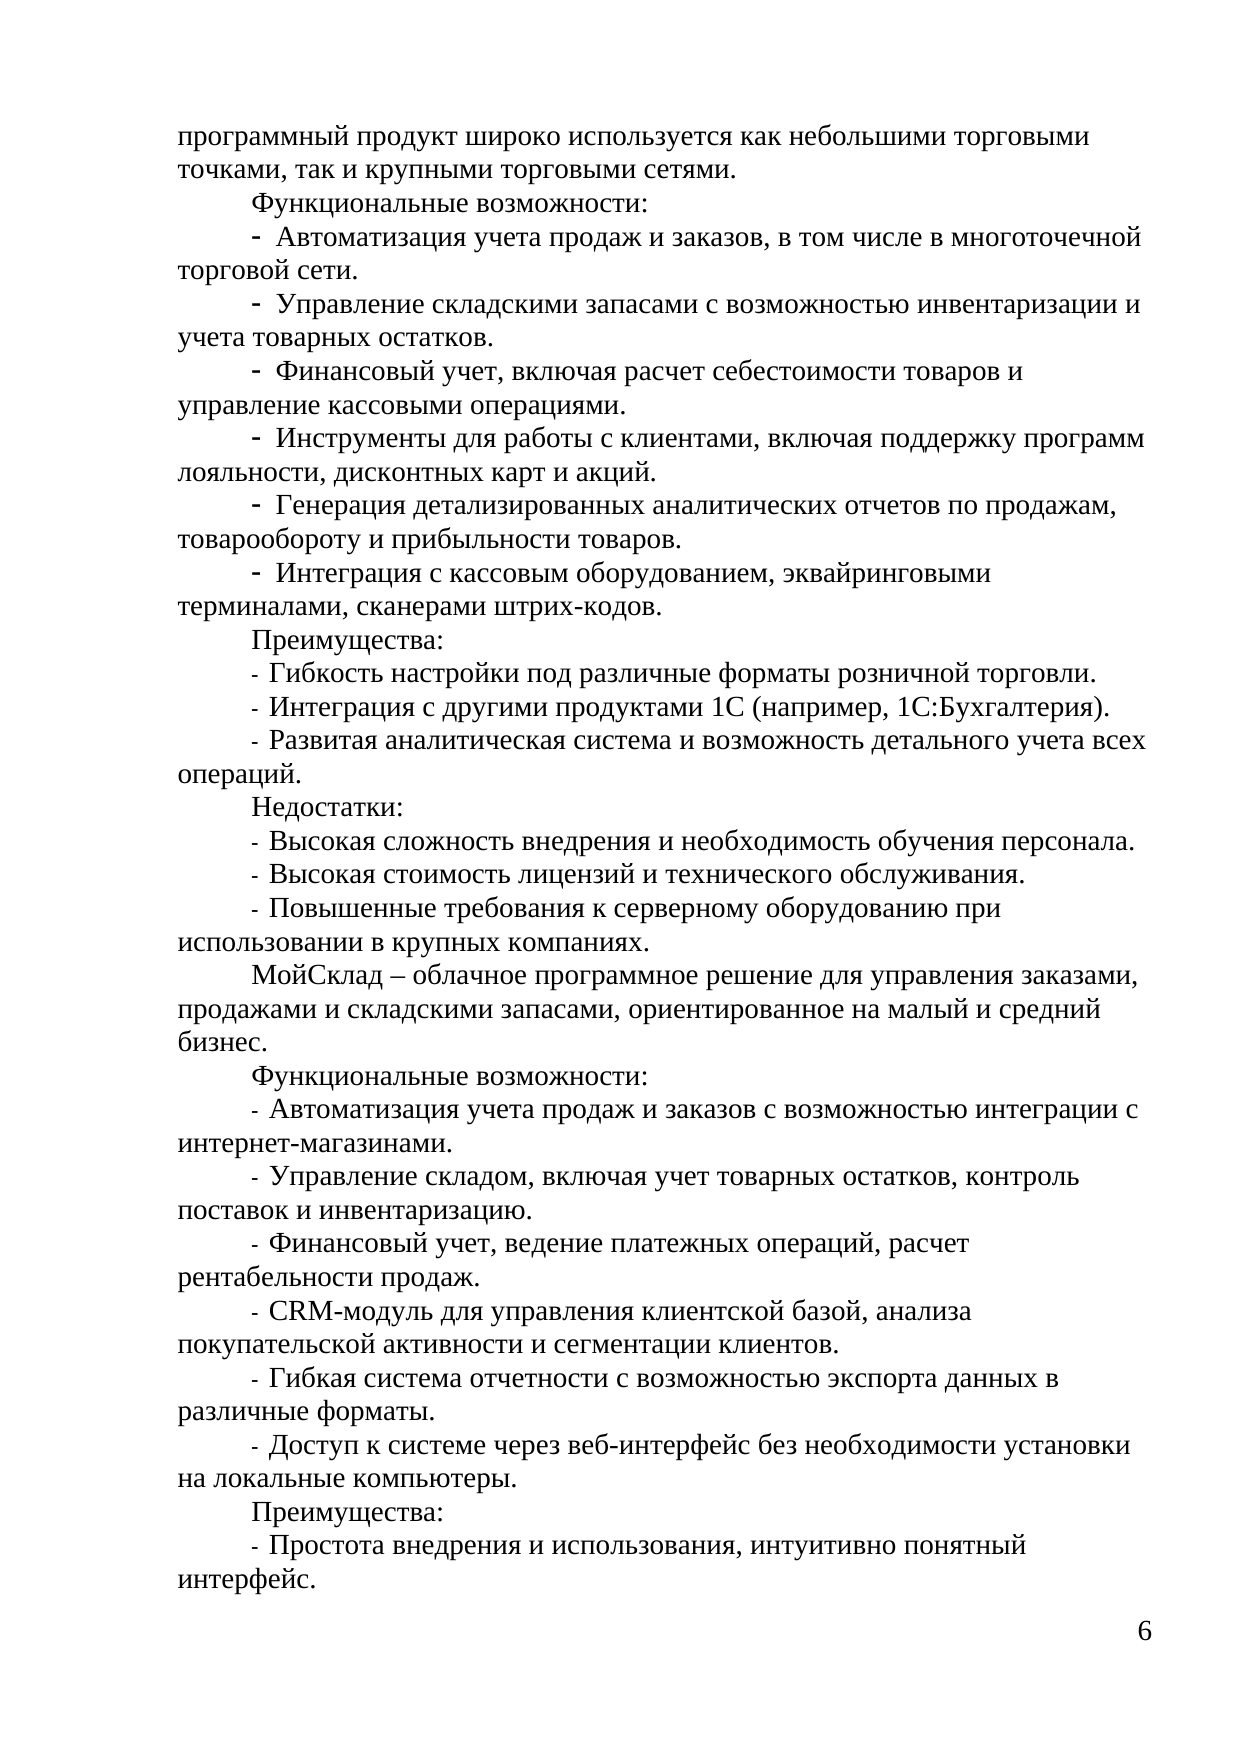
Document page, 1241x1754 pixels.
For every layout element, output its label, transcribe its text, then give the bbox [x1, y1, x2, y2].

list Доступ к системе через веб-интерфейс без необходимости установки на локальные компьютеры. [177, 1427, 1152, 1494]
list Развитая аналитическая система и возможность детального учета всех операций. [177, 722, 1152, 789]
text Недостатки: [177, 789, 1152, 823]
list Повышенные требования к серверному оборудованию при использовании в крупных компаниях. [177, 890, 1152, 957]
list Управление складскими запасами с возможностью инвентаризации и учета товарных остатков. [177, 286, 1152, 353]
list CRM-модуль для управления клиентской базой, анализа покупательской активности и сегментации клиентов. [177, 1293, 1152, 1360]
list Интеграция с другими продуктами 1С (например, 1С:Бухгалтерия). [177, 689, 1152, 722]
list Высокая стоимость лицензий и технического обслуживания. [177, 857, 1152, 890]
list Генерация детализированных аналитических отчетов по продажам, товарообороту и прибыльности товаров. [177, 487, 1152, 555]
list Автоматизация учета продаж и заказов с возможностью интеграции с интернет-магазинами. [177, 1091, 1152, 1158]
text Функциональные возможности: [177, 185, 1152, 219]
list Гибкая система отчетности с возможностью экспорта данных в различные форматы. [177, 1360, 1152, 1427]
list Инструменты для работы с клиентами, включая поддержку программ лояльности, дисконтных карт и акций. [177, 420, 1152, 487]
list Высокая сложность внедрения и необходимость обучения персонала. [177, 823, 1152, 857]
text Преимущества: [177, 622, 1152, 655]
list Управление складом, включая учет товарных остатков, контроль поставок и инвентаризацию. [177, 1158, 1152, 1226]
list Финансовый учет, ведение платежных операций, расчет рентабельности продаж. [177, 1226, 1152, 1293]
list Простота внедрения и использования, интуитивно понятный интерфейс. [177, 1527, 1152, 1594]
text МойСклад – облачное программное решение для управления заказами, продажами и складскими запасами, ориентированное на малый и средний бизнес. [177, 957, 1152, 1058]
list Интеграция с кассовым оборудованием, эквайринговыми терминалами, сканерами штрих-кодов. [177, 555, 1152, 622]
list Автоматизация учета продаж и заказов, в том числе в многоточечной торговой сети. [177, 219, 1152, 286]
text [177, 118, 1152, 185]
list Финансовый учет, включая расчет себестоимости товаров и управление кассовыми операциями. [177, 353, 1152, 420]
list Гибкость настройки под различные форматы розничной торговли. [177, 655, 1152, 689]
text Функциональные возможности: [177, 1058, 1152, 1091]
text Преимущества: [177, 1494, 1152, 1527]
